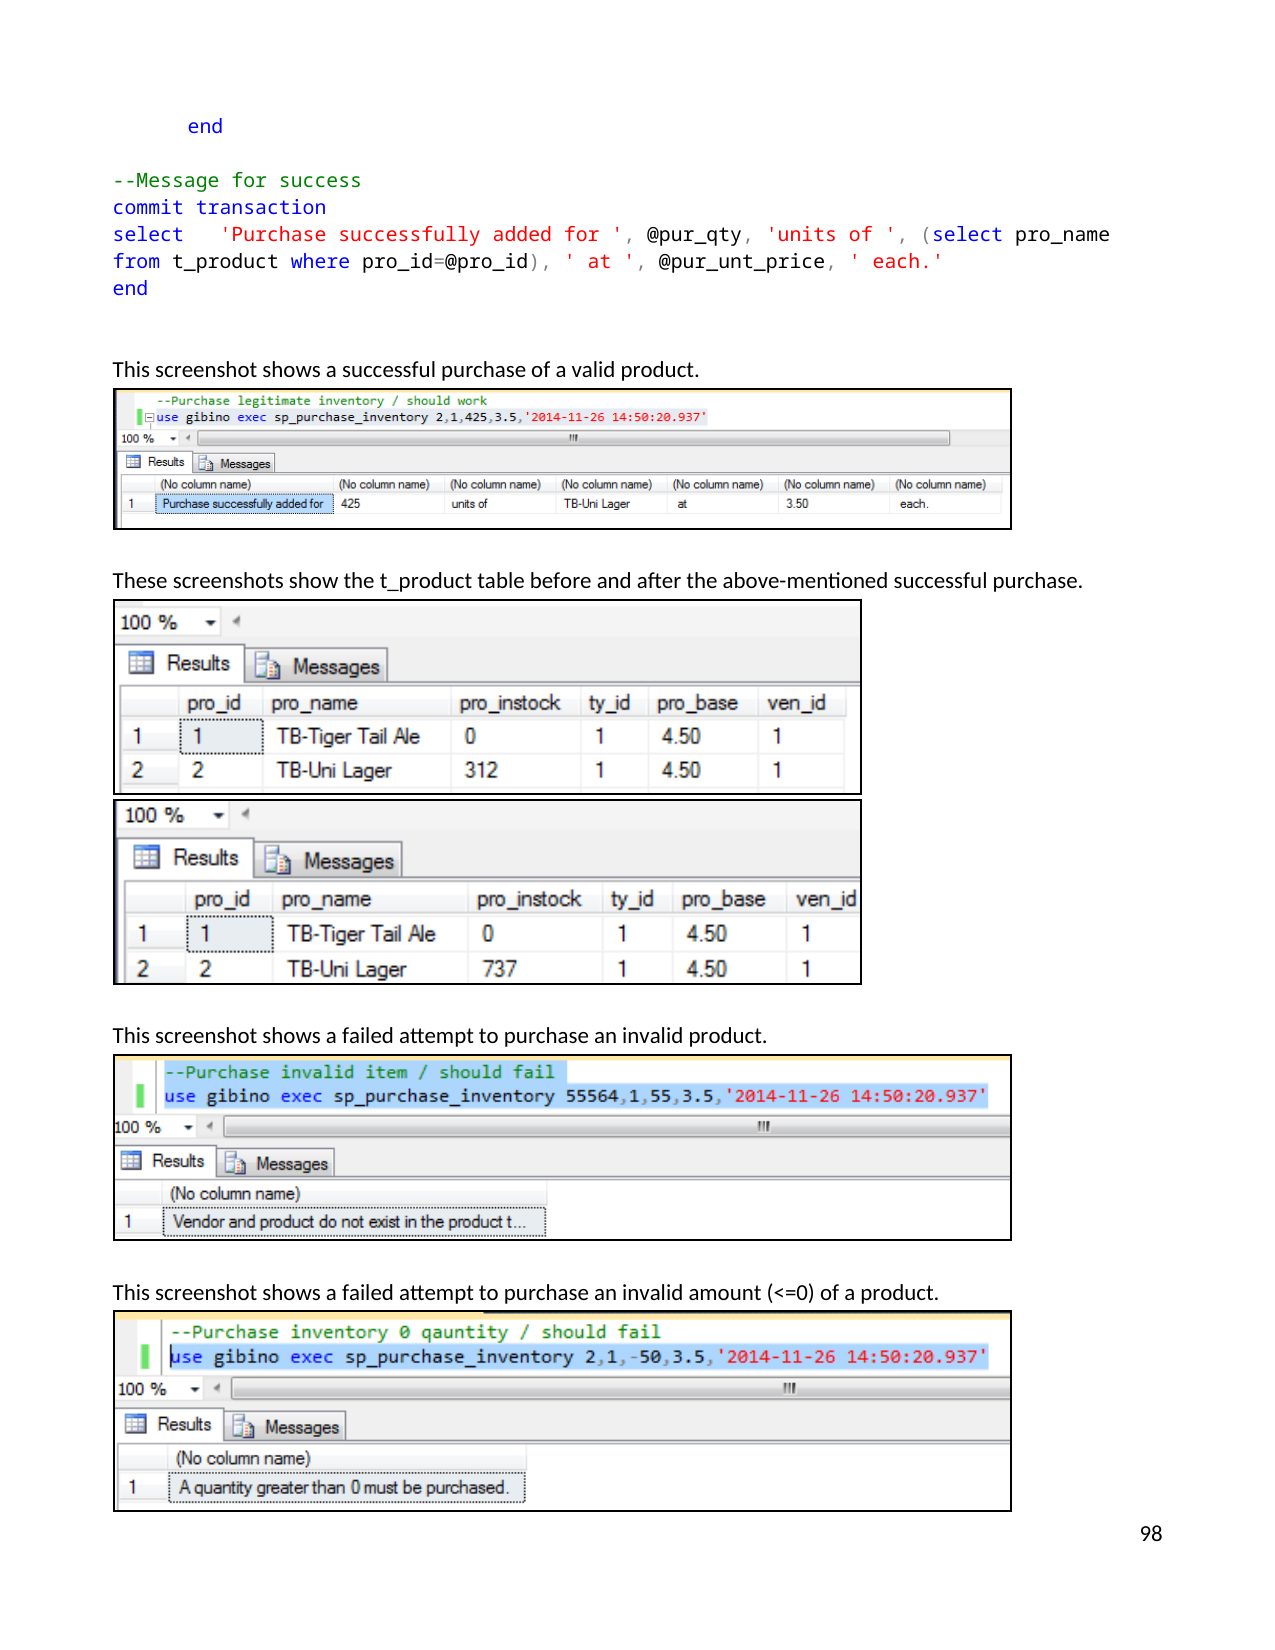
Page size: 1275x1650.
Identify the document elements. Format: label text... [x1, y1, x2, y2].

picture [115, 390, 1010, 528]
text This screenshot shows a failed attempt to purchase an invalid amount (<=0) of a product. [112, 1278, 1162, 1306]
text --Message for success [112, 166, 1162, 193]
text end [112, 274, 1162, 301]
picture [115, 601, 860, 793]
text end [112, 112, 1162, 139]
text commit transaction [112, 193, 1162, 220]
picture [115, 801, 860, 983]
text These screenshots show the t_product table before and after the above-mentioned successful purchase. [112, 566, 1162, 594]
picture [115, 1312, 1010, 1510]
picture [115, 1056, 1010, 1239]
text This screenshot shows a failed attempt to purchase an invalid product. [112, 1022, 1162, 1049]
text select 'Purchase successfully added for ', @pur_qty, 'units of ', (select pro_name from t_product where pro_id=@pro_id), ' at ', @pur_unt_price, ' each.' [112, 220, 1162, 274]
text This screenshot shows a successful purchase of a valid product. [112, 355, 1162, 383]
